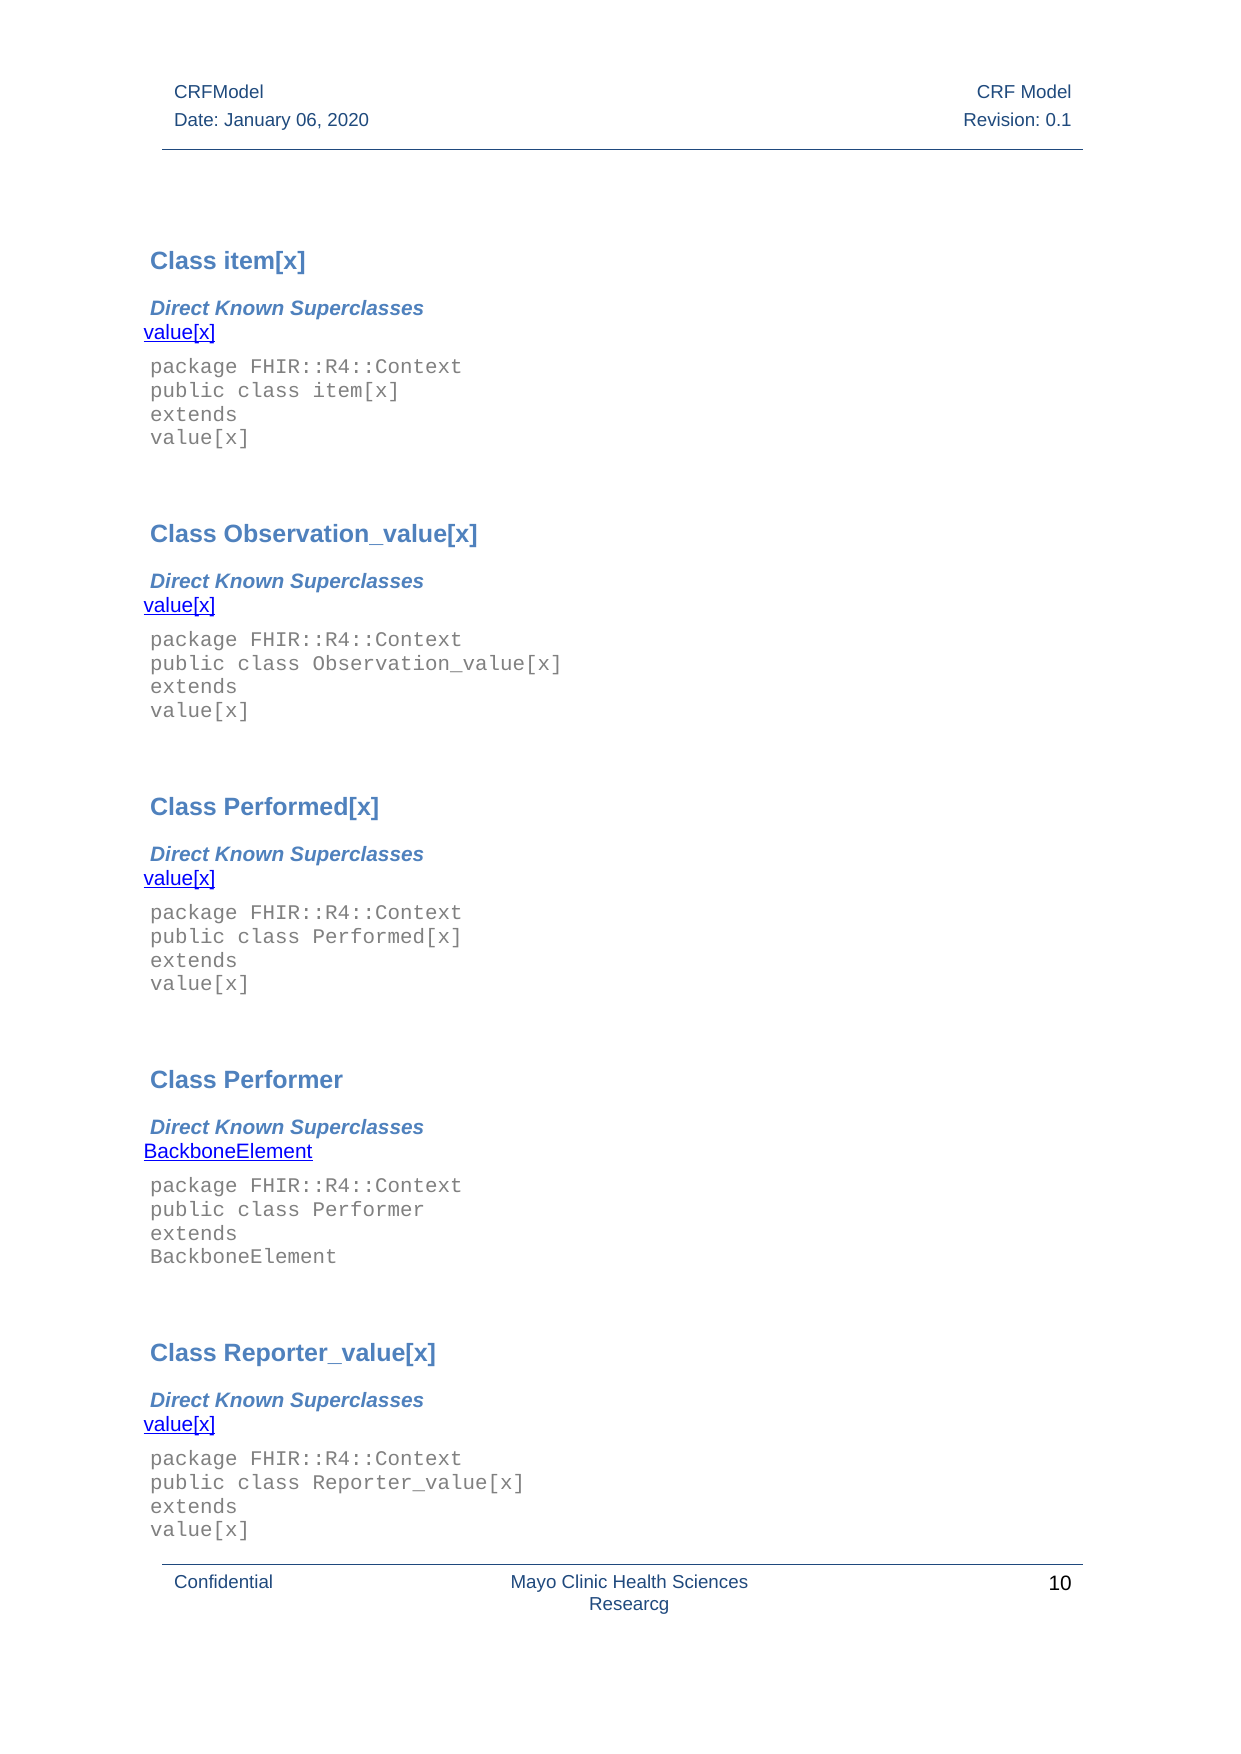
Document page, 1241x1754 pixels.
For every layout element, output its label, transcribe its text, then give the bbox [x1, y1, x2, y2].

text public class Performer [150, 1199, 1090, 1223]
text BackboneElement [150, 1246, 1090, 1270]
text value[x] [150, 1519, 1090, 1543]
text extends [150, 949, 1090, 973]
text public class Performed[x] [150, 926, 1090, 949]
text package FHIR::R4::Context [150, 629, 1090, 653]
subtitle Class Performed[x] [150, 792, 1090, 821]
text public class Observation_value[x] [150, 653, 1090, 677]
text extends [150, 677, 1090, 700]
subtitle Class Performer [150, 1065, 1090, 1094]
subtitle Class Reporter_value[x] [150, 1338, 1090, 1367]
text value[x] [143, 1412, 1090, 1436]
text public class Reporter_value[x] [150, 1472, 1090, 1496]
subtitle Direct Known Superclasses [150, 1388, 1090, 1412]
text value[x] [143, 593, 1090, 617]
subtitle Direct Known Superclasses [150, 1115, 1090, 1139]
text BackboneElement [143, 1139, 1090, 1163]
subtitle Class item[x] [150, 246, 1090, 275]
subtitle Direct Known Superclasses [150, 296, 1090, 320]
text extends [150, 1496, 1090, 1519]
text package FHIR::R4::Context [150, 902, 1090, 926]
subtitle Direct Known Superclasses [150, 842, 1090, 866]
text value[x] [143, 866, 1090, 890]
text public class item[x] [150, 380, 1090, 403]
subtitle Direct Known Superclasses [150, 569, 1090, 593]
text package FHIR::R4::Context [150, 1448, 1090, 1472]
subtitle Class Observation_value[x] [150, 519, 1090, 548]
text value[x] [150, 700, 1090, 724]
text value[x] [143, 320, 1090, 344]
text package FHIR::R4::Context [150, 1175, 1090, 1199]
text package FHIR::R4::Context [150, 356, 1090, 380]
text value[x] [150, 427, 1090, 451]
text value[x] [150, 973, 1090, 997]
text extends [150, 1223, 1090, 1246]
text extends [150, 403, 1090, 427]
